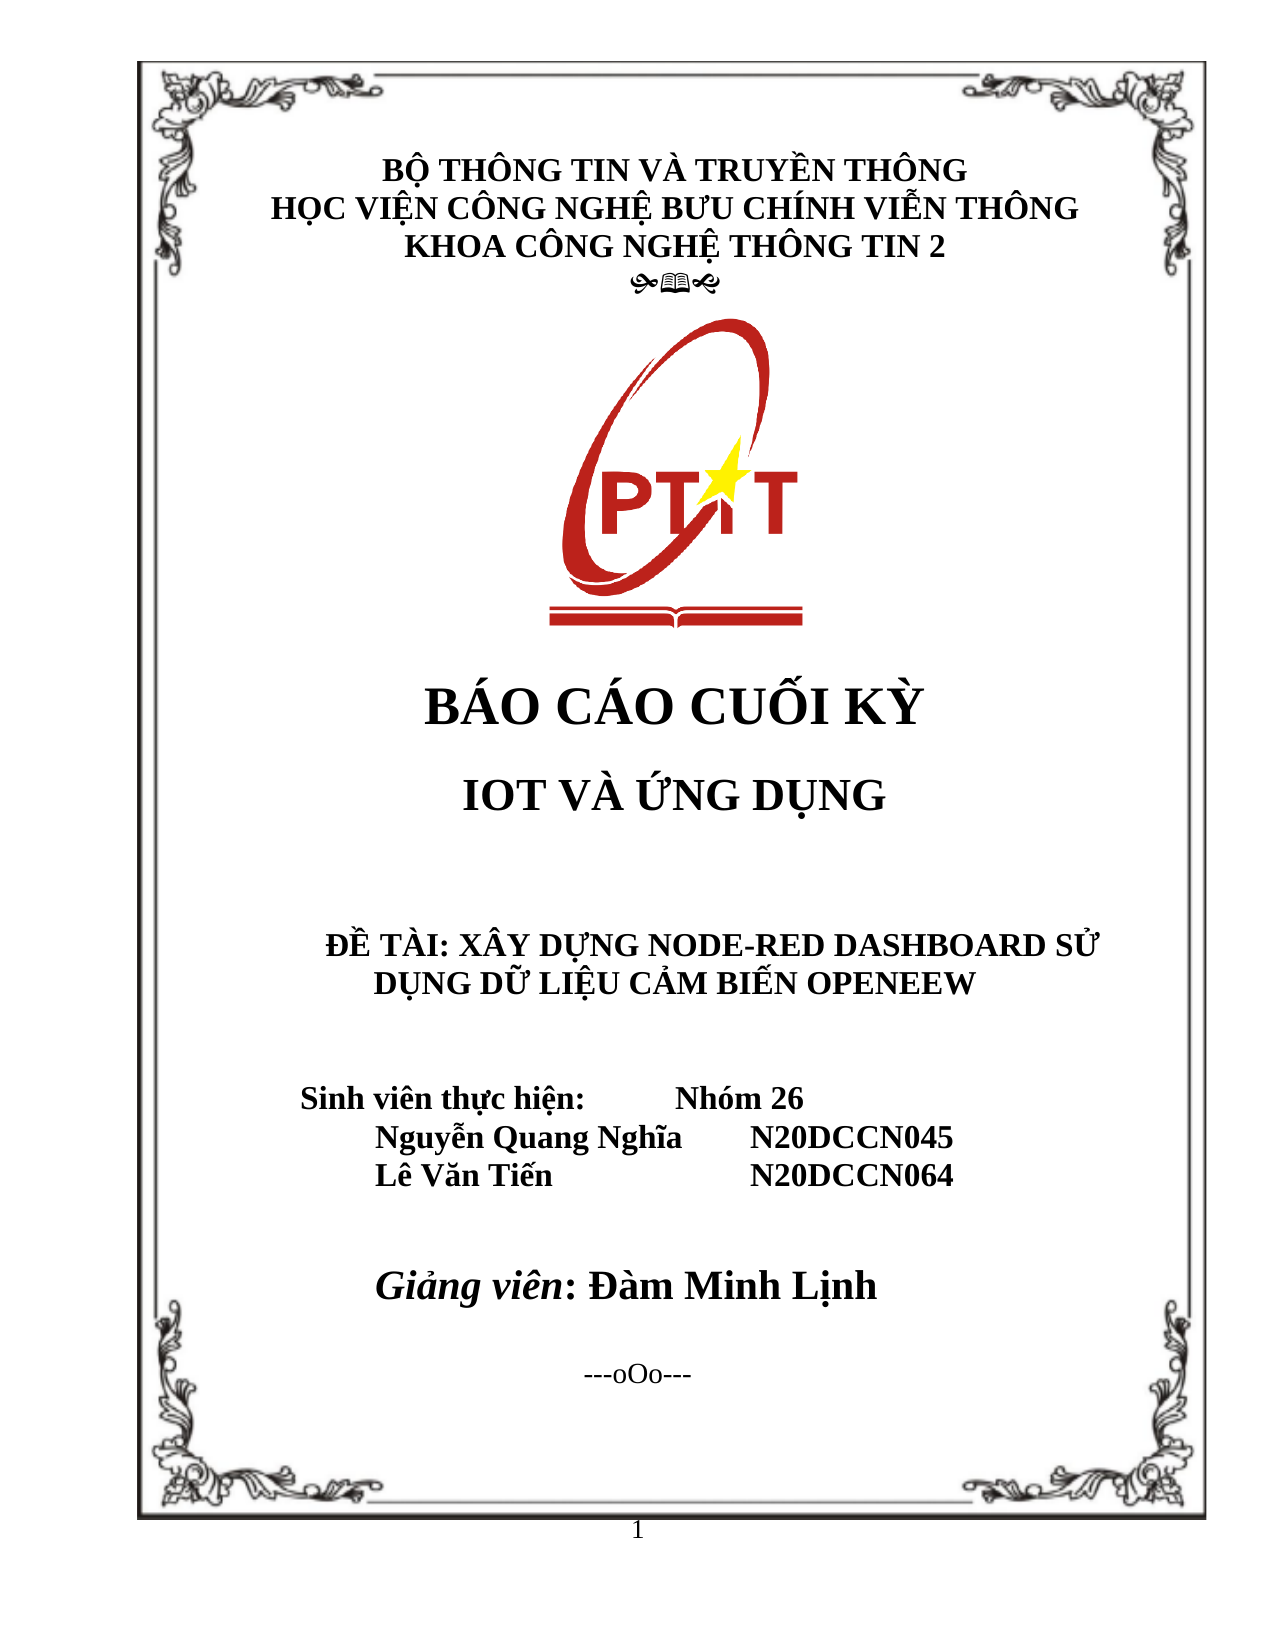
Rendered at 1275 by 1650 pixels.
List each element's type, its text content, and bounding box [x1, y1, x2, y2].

text BÁO CÁO CUỐI KỲ [225, 645, 1125, 736]
text KHOA CÔNG NGHỆ THÔNG TIN 2 [150, 227, 1125, 265]
text HỌC VIỆN CÔNG NGHỆ BƯU CHÍNH VIỄN THÔNG [150, 188, 1125, 227]
text Sinh viên thực hiện: Nhóm 26 [225, 1078, 1125, 1117]
picture [137, 61, 1207, 1520]
text ĐỀ TÀI: XÂY DỰNG NODE-RED DASHBOARD SỬ DỤNG DỮ LIỆU CẢM BIẾN OPENEEW [225, 925, 1125, 1002]
text 🙟🕮🙝 [150, 265, 1125, 302]
text ---oOo--- [150, 1356, 1125, 1390]
text Nguyễn Quang Nghĩa N20DCCN045 [300, 1117, 1125, 1155]
text BỘ THÔNG TIN VÀ TRUYỀN THÔNG [150, 150, 1125, 188]
text IOT VÀ ỨNG DỤNG [150, 767, 1125, 820]
text Lê Văn Tiến N20DCCN064 [300, 1155, 1125, 1193]
text Giảng viên: Đàm Minh Lịnh [300, 1261, 1125, 1308]
